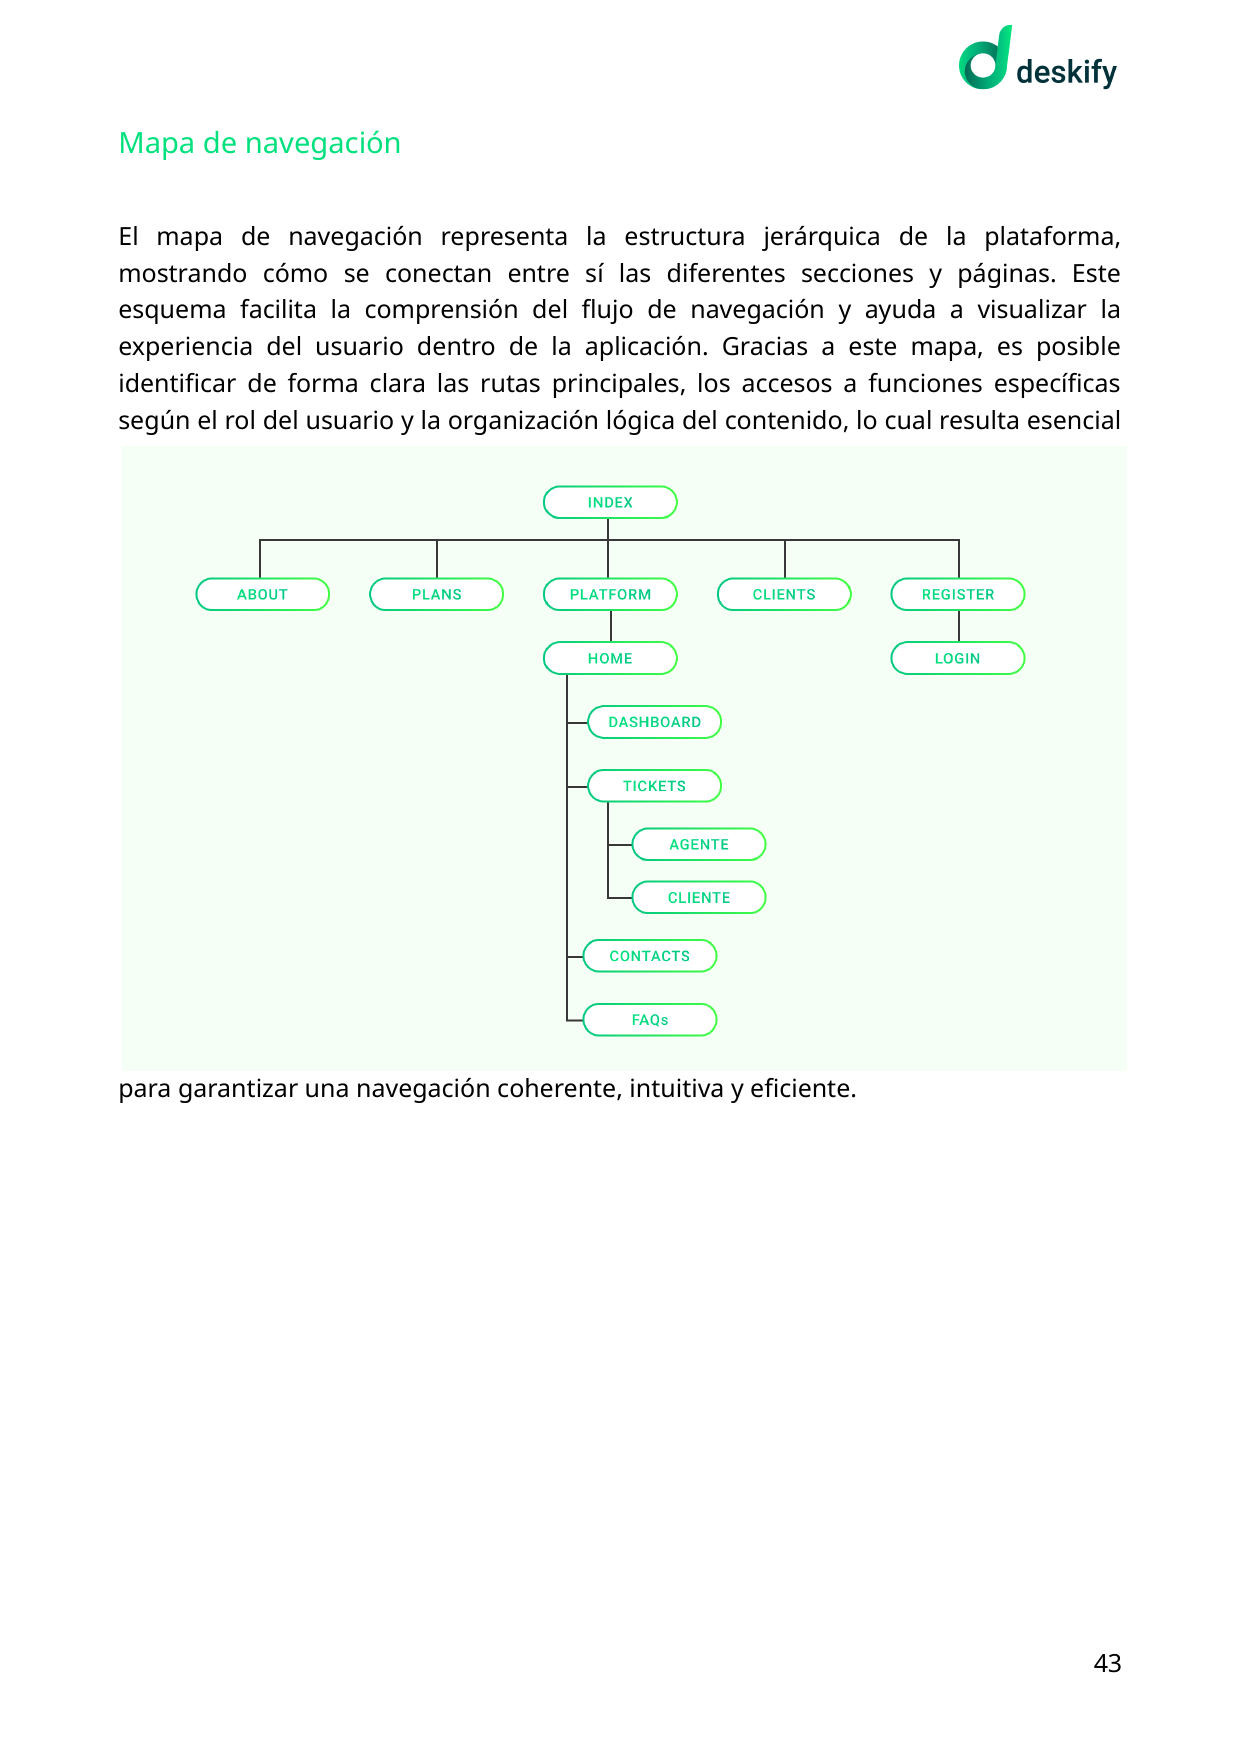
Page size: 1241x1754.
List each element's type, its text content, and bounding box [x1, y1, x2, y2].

subtitle Mapa de navegación [118, 122, 1122, 162]
picture [121, 446, 1128, 1071]
picture [953, 22, 1127, 92]
